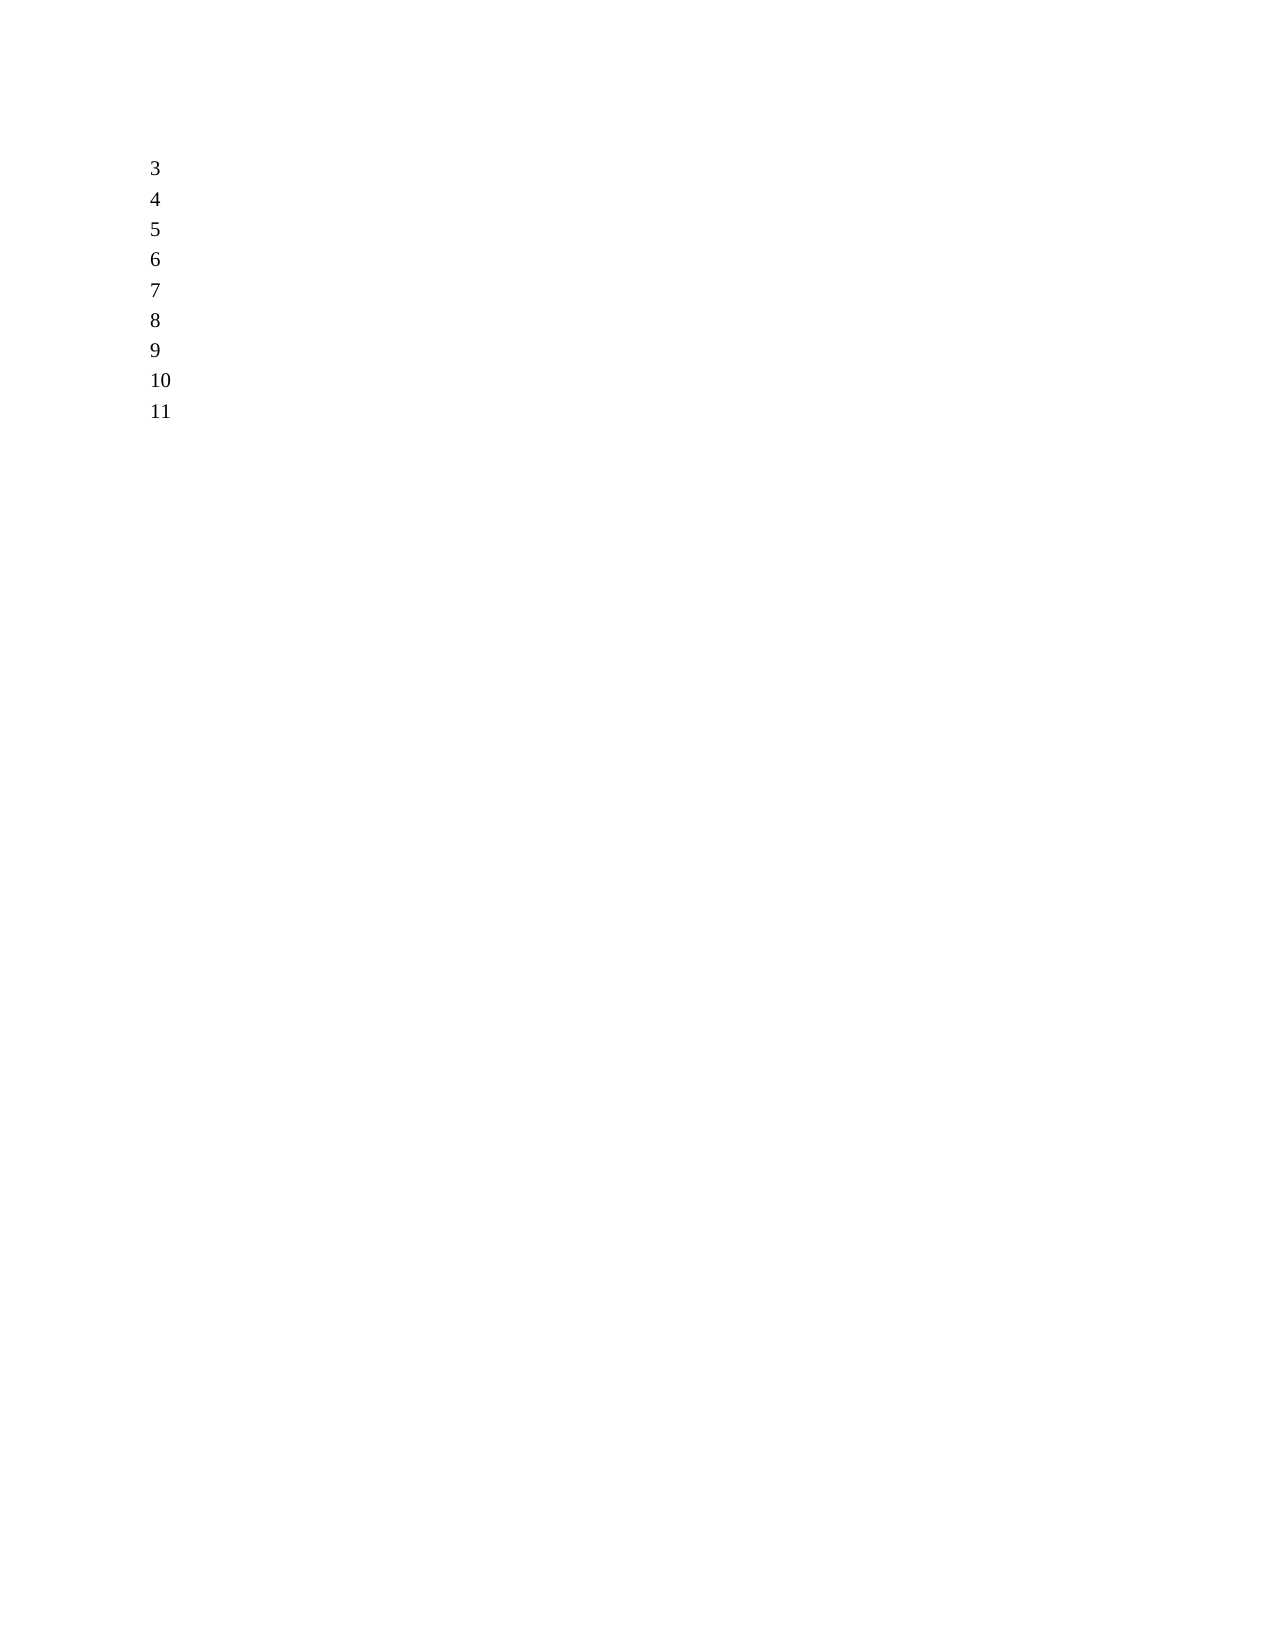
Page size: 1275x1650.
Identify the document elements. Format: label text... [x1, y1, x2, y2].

text 8 [150, 302, 1125, 332]
text 5 [150, 211, 1125, 241]
text 9 [150, 332, 1125, 362]
text 3 [150, 150, 1125, 180]
text 6 [150, 241, 1125, 271]
text 10 [150, 362, 1125, 392]
text 7 [150, 271, 1125, 302]
text 11 [150, 392, 1125, 423]
text 4 [150, 180, 1125, 211]
